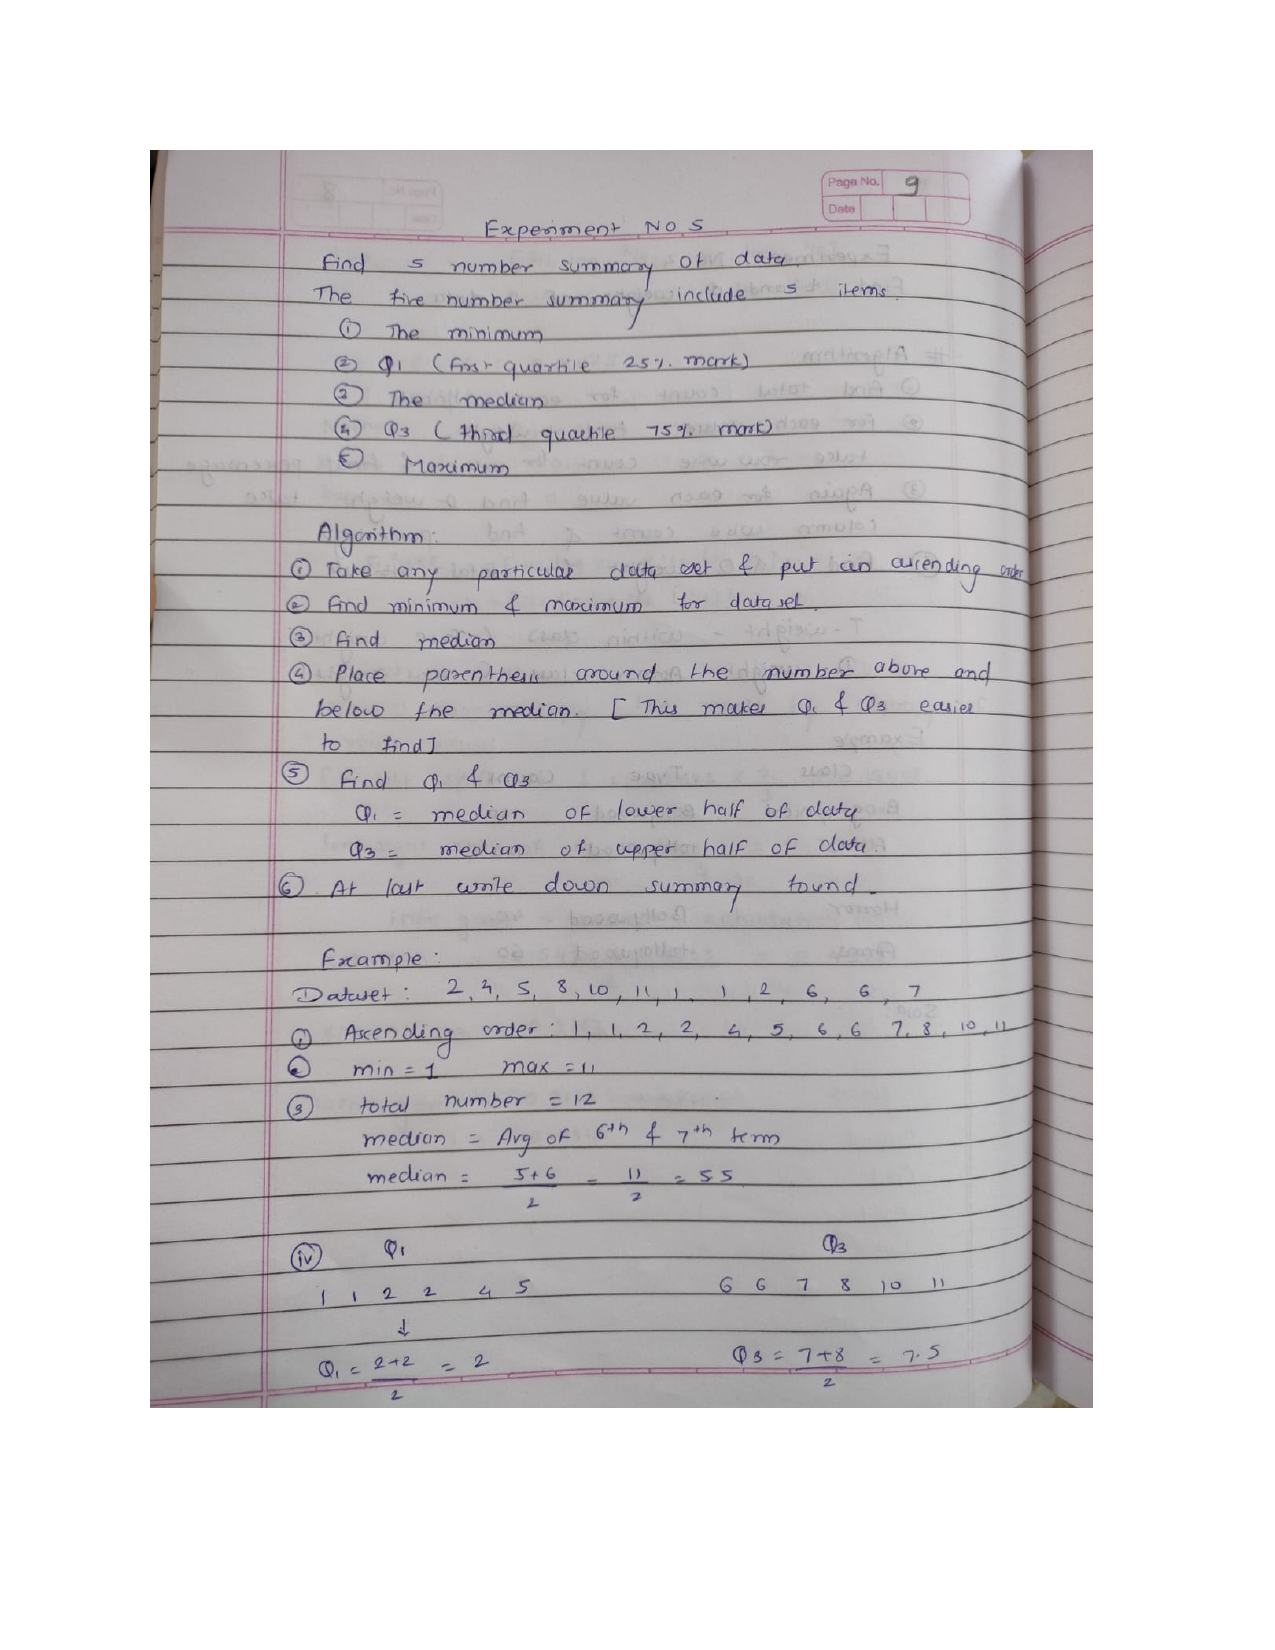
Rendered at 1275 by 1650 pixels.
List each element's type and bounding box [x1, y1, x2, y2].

picture [150, 150, 1093, 1408]
